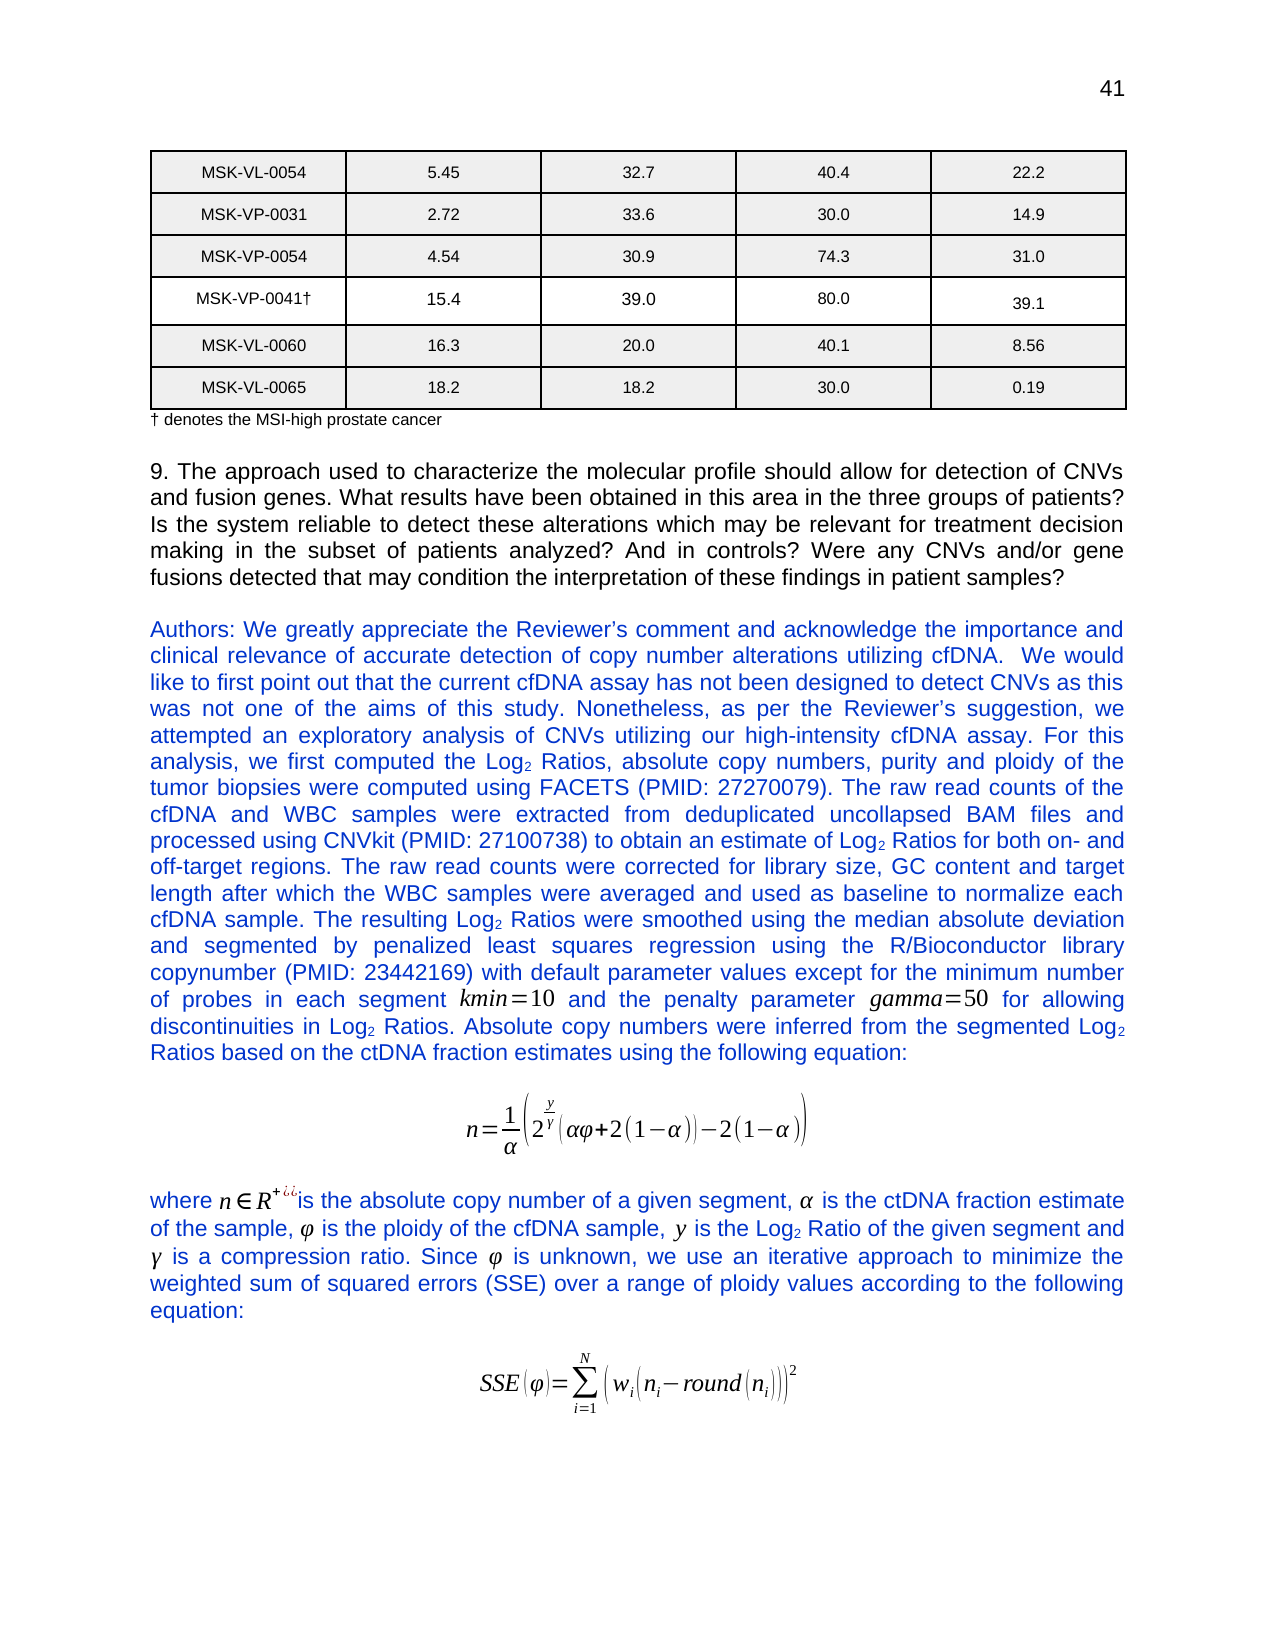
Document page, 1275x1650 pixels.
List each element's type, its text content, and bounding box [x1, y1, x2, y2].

table_cell 2.72 [347, 194, 540, 234]
table_cell 5.45 [347, 152, 540, 192]
table_cell 4.54 [347, 236, 540, 276]
table_cell 15.4 [347, 278, 540, 323]
table_cell 80.0 [737, 278, 930, 323]
table_cell 30.0 [737, 194, 930, 234]
text Authors: We greatly appreciate the Reviewer’s comment and acknowledge the importance and clinical relevance of accurate detection of copy number alterations utilizing cfDNA. We would like to first point out that the current cfDNA assay has not been designed to detect CNVs as this was not one of the aims of this study. Nonetheless, as per the Reviewer’s suggestion, we attempted an exploratory analysis of CNVs utilizing our high-intensity cfDNA assay. For this analysis, we first computed the Log2 Ratios, absolute copy numbers, purity and ploidy of the tumor biopsies were computed using FACETS (PMID: 27270079). The raw read counts of the cfDNA and WBC samples were extracted from deduplicated uncollapsed BAM files and processed using CNVkit (PMID: 27100738) to obtain an estimate of Log2 Ratios for both on- and off-target regions. The raw read counts were corrected for library size, GC content and target length after which the WBC samples were averaged and used as baseline to normalize each cfDNA sample. The resulting Log2 Ratios were smoothed using the median absolute deviation and segmented by penalized least squares regression using the R/Bioconductor library copynumber (PMID: 23442169) with default parameter values except for the minimum number of probes in each segment and the penalty parameter for allowing discontinuities in Log2 Ratios. Absolute copy numbers were inferred from the segmented Log2 Ratios based on the ctDNA fraction estimates using the following equation: [150, 616, 1125, 1065]
table_cell MSK-VL-0065 [152, 368, 345, 408]
table_cell MSK-VP-0054 [152, 236, 345, 276]
table_cell 40.4 [737, 152, 930, 192]
table_cell 18.2 [347, 368, 540, 408]
table_cell 30.9 [542, 236, 735, 276]
table_cell 0.19 [932, 368, 1125, 408]
table_cell 30.0 [737, 368, 930, 408]
table_cell 32.7 [542, 152, 735, 192]
table_cell MSK-VL-0060 [152, 326, 345, 366]
table_cell 22.2 [932, 152, 1125, 192]
table_cell 16.3 [347, 326, 540, 366]
table_cell 8.56 [932, 326, 1125, 366]
text † denotes the MSI-high prostate cancer [150, 410, 1125, 429]
text where is the absolute copy number of a given segment, is the ctDNA fraction estimate of the sample, is the ploidy of the cfDNA sample, is the Log2 Ratio of the given segment and is a compression ratio. Since is unknown, we use an iterative approach to minimize the weighted sum of squared errors (SSE) over a range of ploidy values according to the following equation: [150, 1186, 1125, 1323]
table_cell MSK-VL-0054 [152, 152, 345, 192]
table_cell 18.2 [542, 368, 735, 408]
text 9. The approach used to characterize the molecular profile should allow for detection of CNVs and fusion genes. What results have been obtained in this area in the three groups of patients? Is the system reliable to detect these alterations which may be relevant for treatment decision making in the subset of patients analyzed? And in controls? Were any CNVs and/or gene fusions detected that may condition the interpretation of these findings in patient samples? [150, 458, 1125, 590]
table_cell 33.6 [542, 194, 735, 234]
table_cell 74.3 [737, 236, 930, 276]
table_cell 39.0 [542, 278, 735, 323]
table_cell 20.0 [542, 326, 735, 366]
table_cell MSK-VP-0041† [152, 278, 345, 323]
table_cell 39.1 [932, 278, 1125, 323]
table_cell 31.0 [932, 236, 1125, 276]
table_cell MSK-VP-0031 [152, 194, 345, 234]
table_cell 14.9 [932, 194, 1125, 234]
table_cell 40.1 [737, 326, 930, 366]
